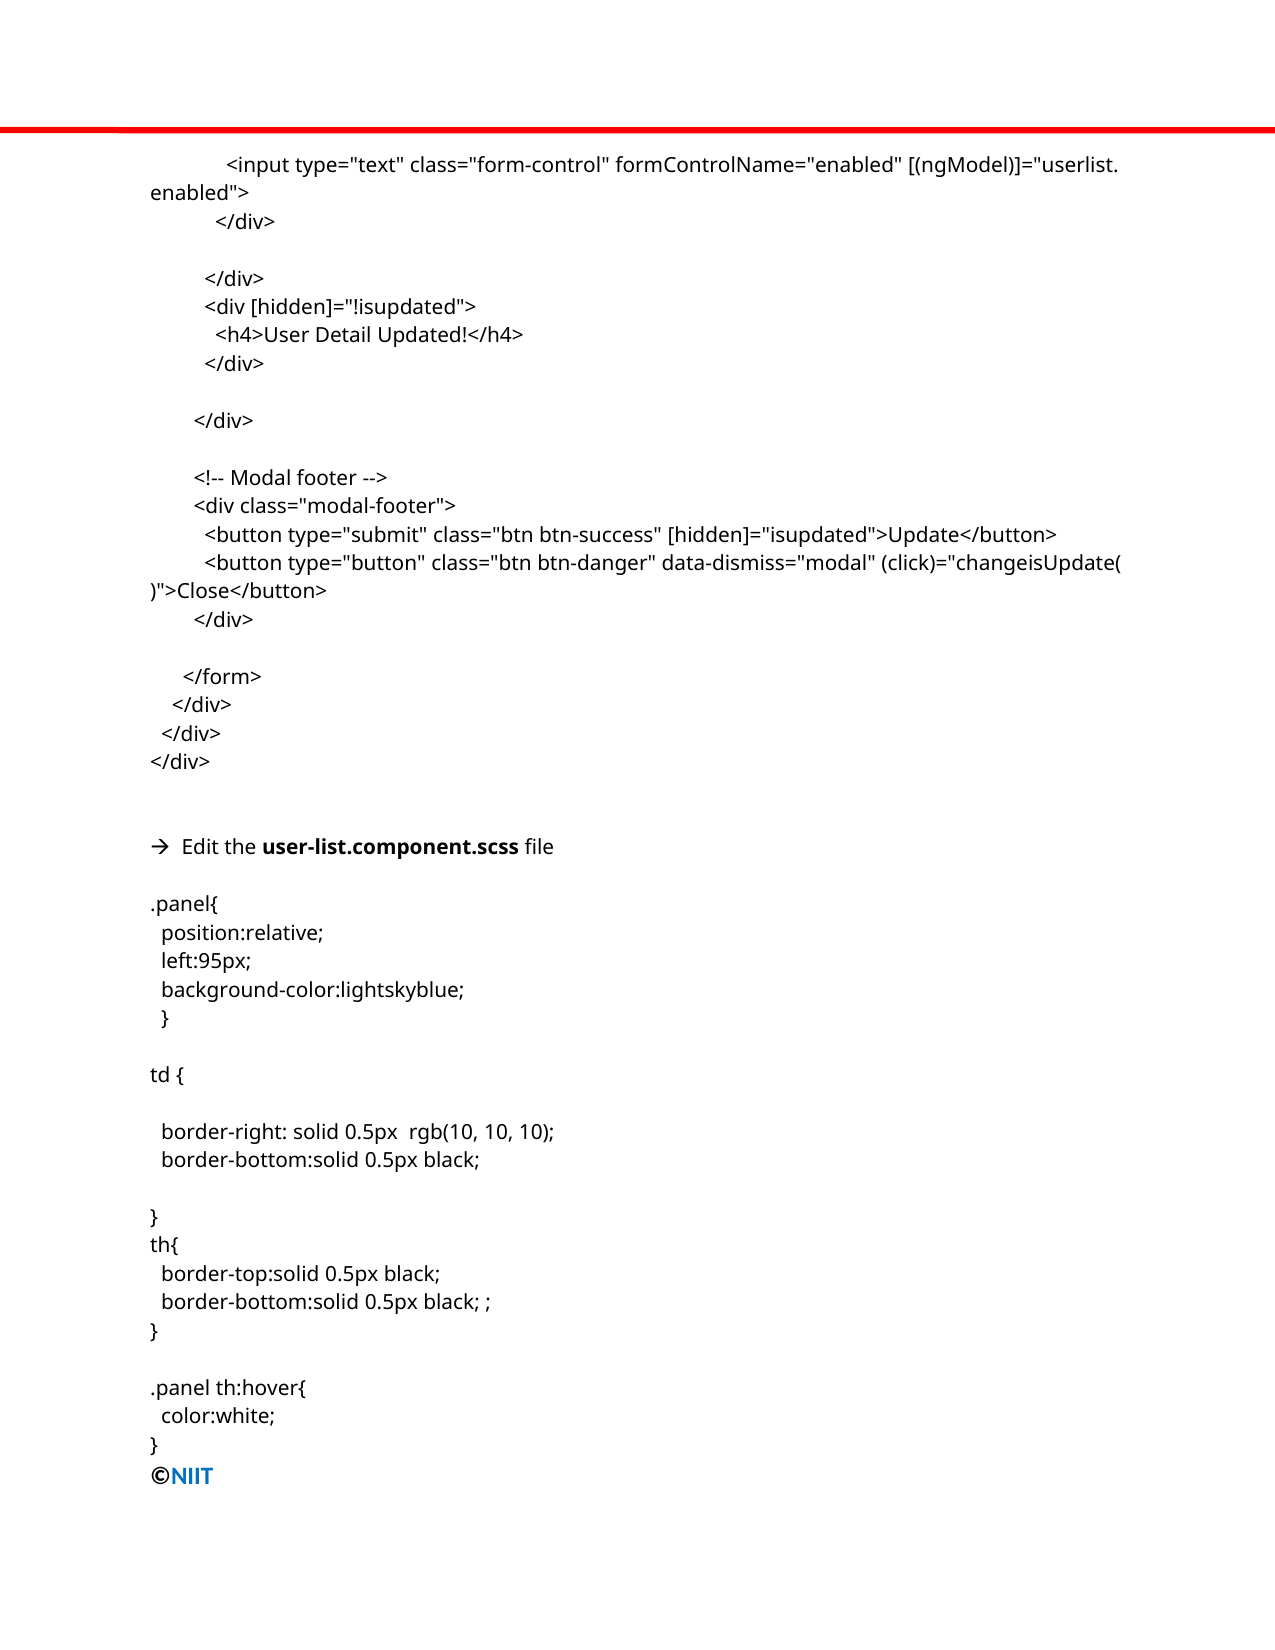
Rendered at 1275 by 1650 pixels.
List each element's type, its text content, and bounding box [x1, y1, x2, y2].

text } [150, 1003, 1125, 1032]
text <!-- Modal footer --> [150, 463, 1125, 491]
text </div> [150, 719, 1125, 747]
text th{ [150, 1231, 1125, 1259]
text color:white; [150, 1401, 1125, 1430]
text .panel{ [150, 889, 1125, 918]
text </div> [150, 264, 1125, 292]
text </div> [150, 747, 1125, 776]
text <button type="submit" class="btn btn-success" [hidden]="isupdated">Update</button> [150, 520, 1125, 548]
text border-top:solid 0.5px black; [150, 1259, 1125, 1287]
text } [150, 1316, 1125, 1344]
text </form> [150, 662, 1125, 690]
text left:95px; [150, 946, 1125, 975]
text } [150, 1430, 1125, 1458]
text <button type="button" class="btn btn-danger" data-dismiss="modal" (click)="changeisUpdate()">Close</button> [150, 548, 1125, 605]
text border-bottom:solid 0.5px black; [150, 1145, 1125, 1174]
text position:relative; [150, 918, 1125, 946]
text <h4>User Detail Updated!</h4> [150, 321, 1125, 349]
text <input type="text" class="form-control" formControlName="enabled" [(ngModel)]="userlist.enabled"> [150, 150, 1125, 207]
text </div> [150, 207, 1125, 235]
text Edit the user-list.component.scss file [150, 832, 1125, 861]
text <div class="modal-footer"> [150, 491, 1125, 520]
text <div [hidden]="!isupdated"> [150, 292, 1125, 321]
text </div> [150, 406, 1125, 434]
text </div> [150, 605, 1125, 633]
text </div> [150, 690, 1125, 719]
text </div> [150, 349, 1125, 377]
text } [150, 1202, 1125, 1231]
text background-color:lightskyblue; [150, 975, 1125, 1003]
text td { [150, 1060, 1125, 1088]
text .panel th:hover{ [150, 1373, 1125, 1401]
text border-right: solid 0.5px rgb(10, 10, 10); [150, 1117, 1125, 1145]
text border-bottom:solid 0.5px black; ; [150, 1287, 1125, 1316]
